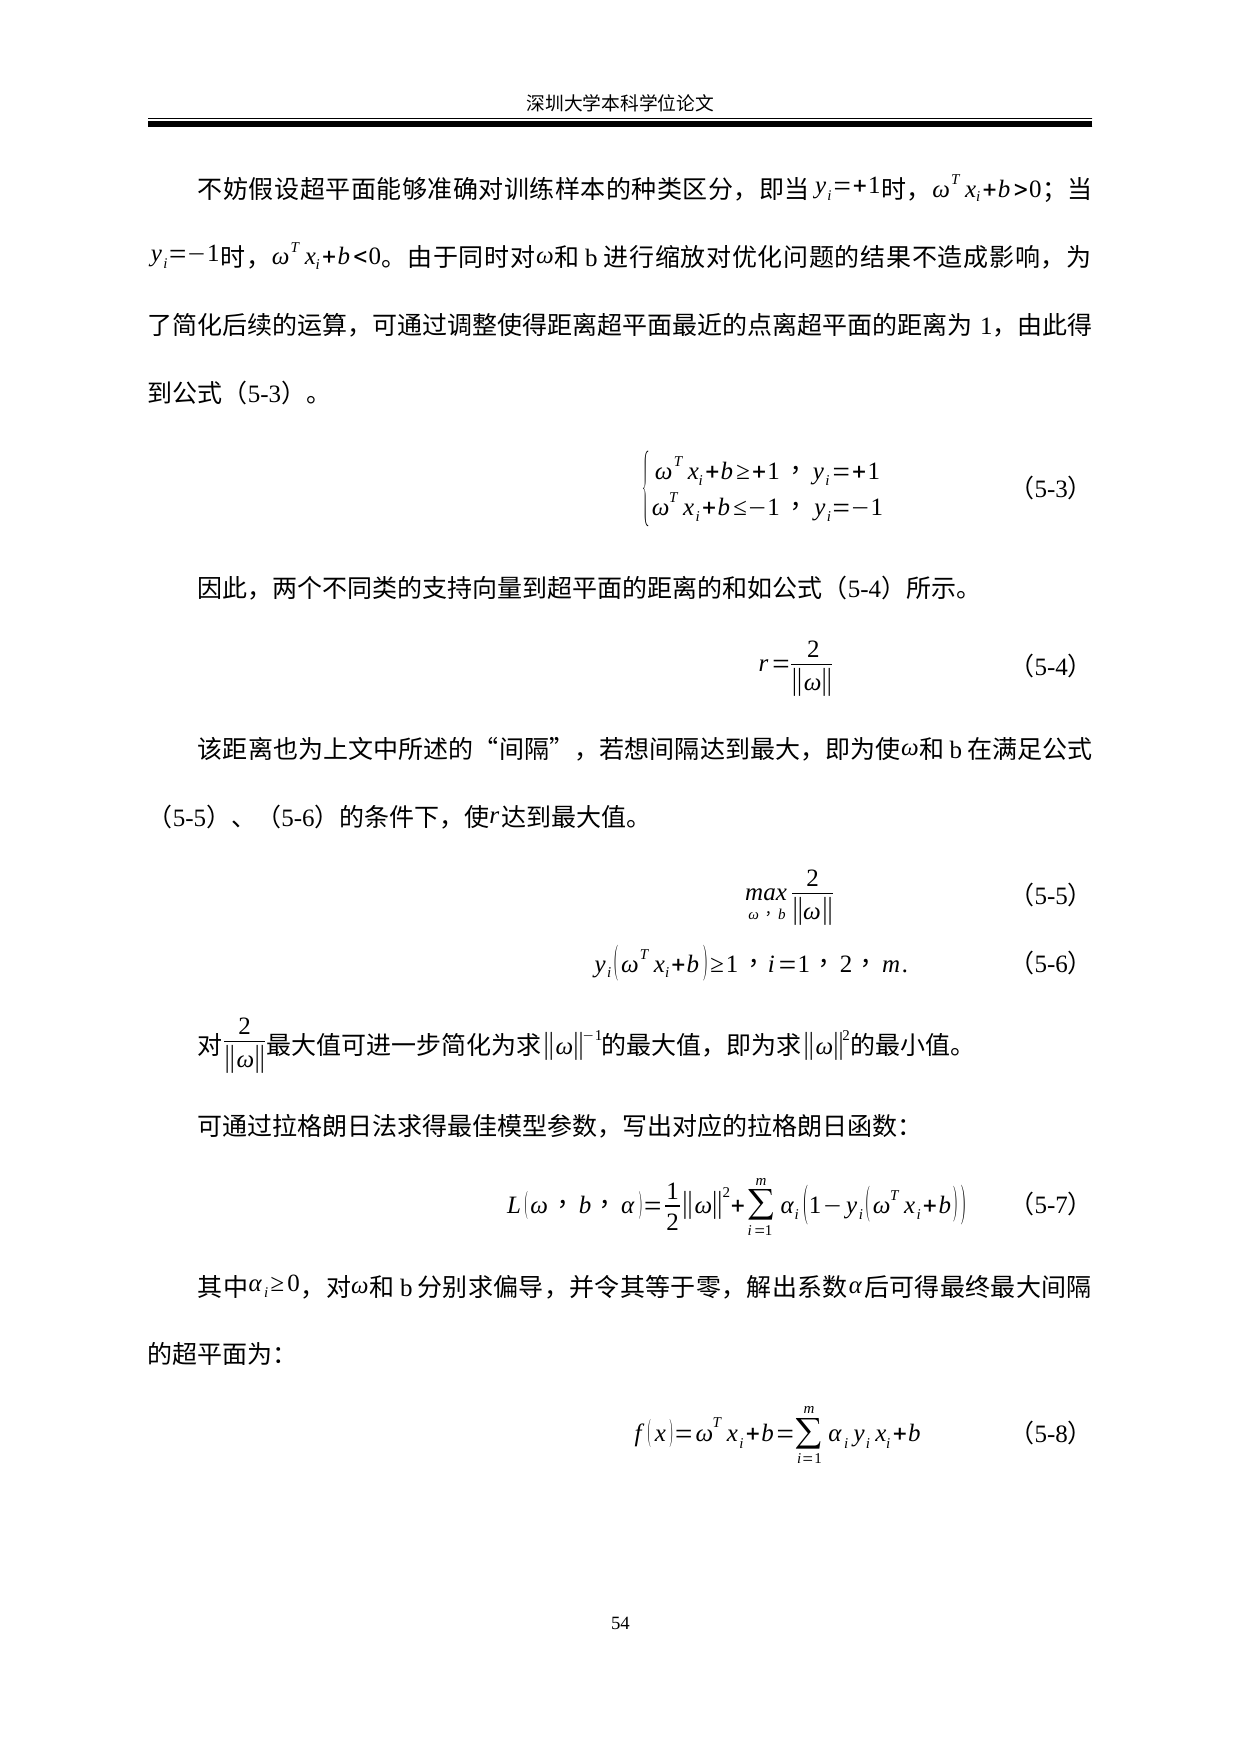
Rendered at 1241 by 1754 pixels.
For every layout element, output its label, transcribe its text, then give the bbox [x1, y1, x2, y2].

text 因此，两个不同类的支持向量到超平面的距离的和如公式（5-4）所示。 [148, 552, 1092, 620]
text 可通过拉格朗日法求得最佳模型参数，写出对应的拉格朗日函数： [148, 1090, 1092, 1158]
text （5-8） [148, 1399, 1092, 1467]
text （5-5） [148, 862, 1092, 929]
text 其中，对和b分别求偏导，并令其等于零，解出系数后可得最终最大间隔的超平面为： [148, 1251, 1092, 1387]
text （5-3） [148, 438, 1092, 540]
text （5-7） [148, 1171, 1092, 1239]
text 该距离也为上文中所述的“间隔”，若想间隔达到最大，即为使和b在满足公式（5-5）、（5-6）的条件下，使达到最大值。 [148, 713, 1092, 849]
text （5-6） [148, 929, 1092, 997]
text （5-4） [148, 633, 1092, 701]
text 不妨假设超平面能够准确对训练样本的种类区分，即当时，；当时，。由于同时对和b进行缩放对优化问题的结果不造成影响，为了简化后续的运算，可通过调整使得距离超平面最近的点离超平面的距离为1，由此得到公式（5-3）。 [148, 154, 1092, 426]
text 对最大值可进一步简化为求的最大值，即为求的最小值。 [148, 1010, 1092, 1078]
